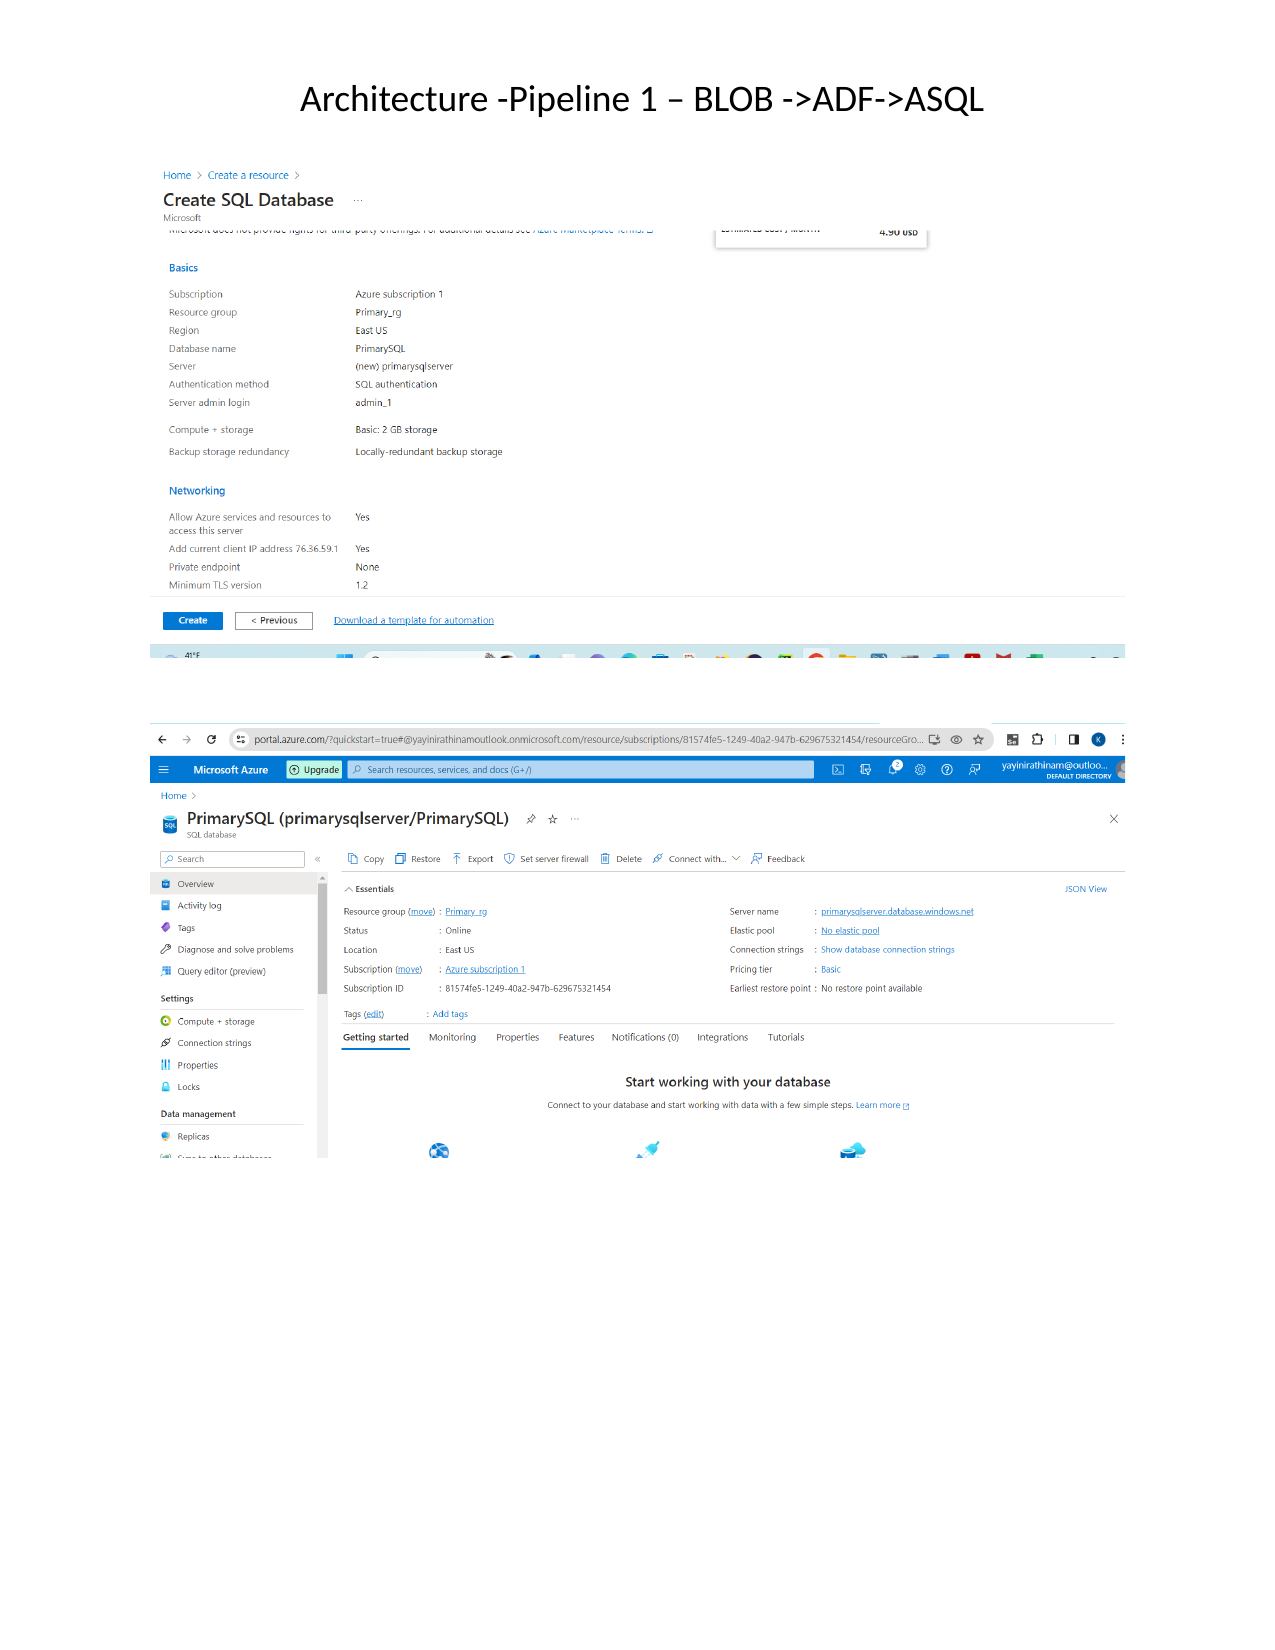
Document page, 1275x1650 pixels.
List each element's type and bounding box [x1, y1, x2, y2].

picture [150, 723, 1125, 1158]
picture [150, 169, 1125, 658]
